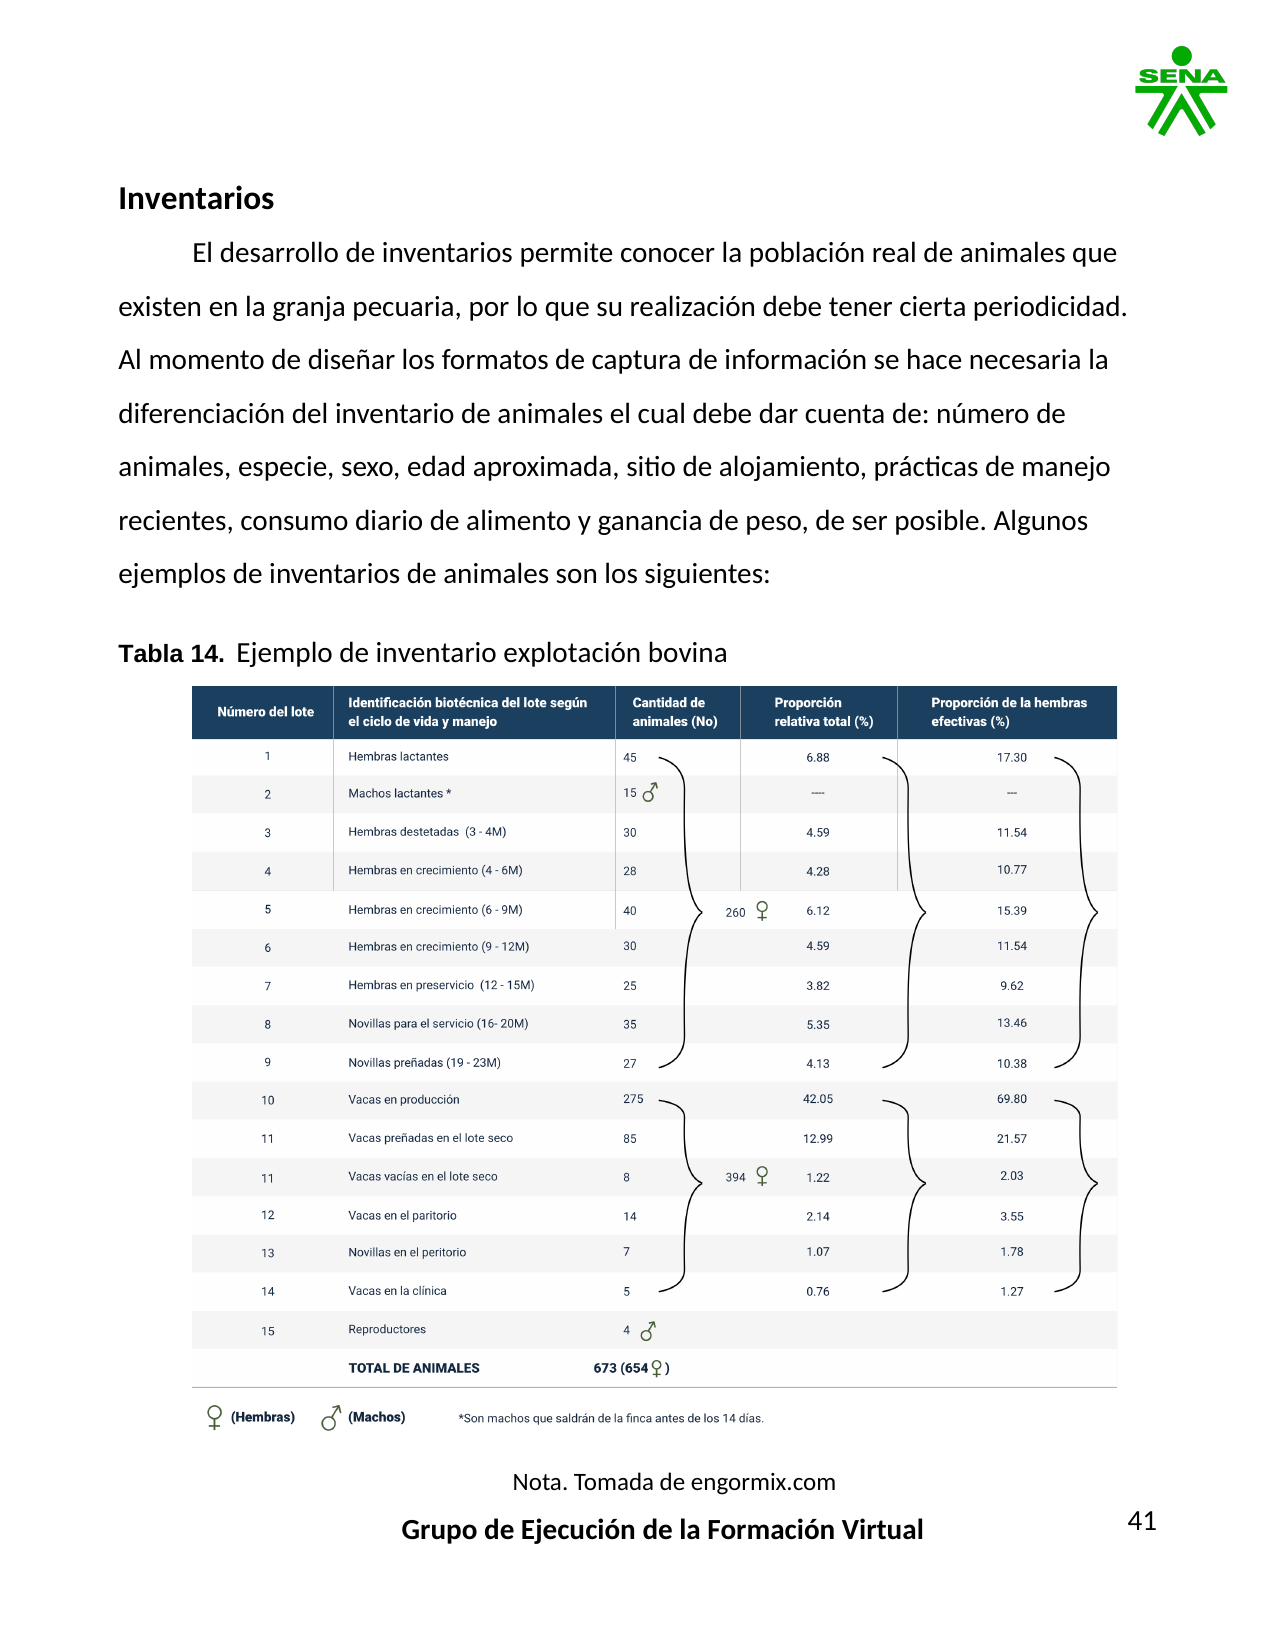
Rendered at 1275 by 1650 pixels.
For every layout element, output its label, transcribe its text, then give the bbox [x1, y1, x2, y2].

text Ejemplo de inventario explotación bovina [118, 634, 1157, 669]
picture [192, 686, 1118, 1432]
subtitle Inventarios [118, 177, 1157, 218]
text Nota. Tomada de engormix.com [118, 1466, 1157, 1496]
picture [1135, 46, 1228, 136]
text El desarrollo de inventarios permite conocer la población real de animales que existen en la granja pecuaria, por lo que su realización debe tener cierta periodicidad. Al momento de diseñar los formatos de captura de información se hace necesaria la diferenciación del inventario de animales el cual debe dar cuenta de: número de animales, especie, sexo, edad aproximada, sitio de alojamiento, prácticas de manejo recientes, consumo diario de alimento y ganancia de peso, de ser posible. Algunos ejemplos de inventarios de animales son los siguientes: [118, 234, 1157, 591]
